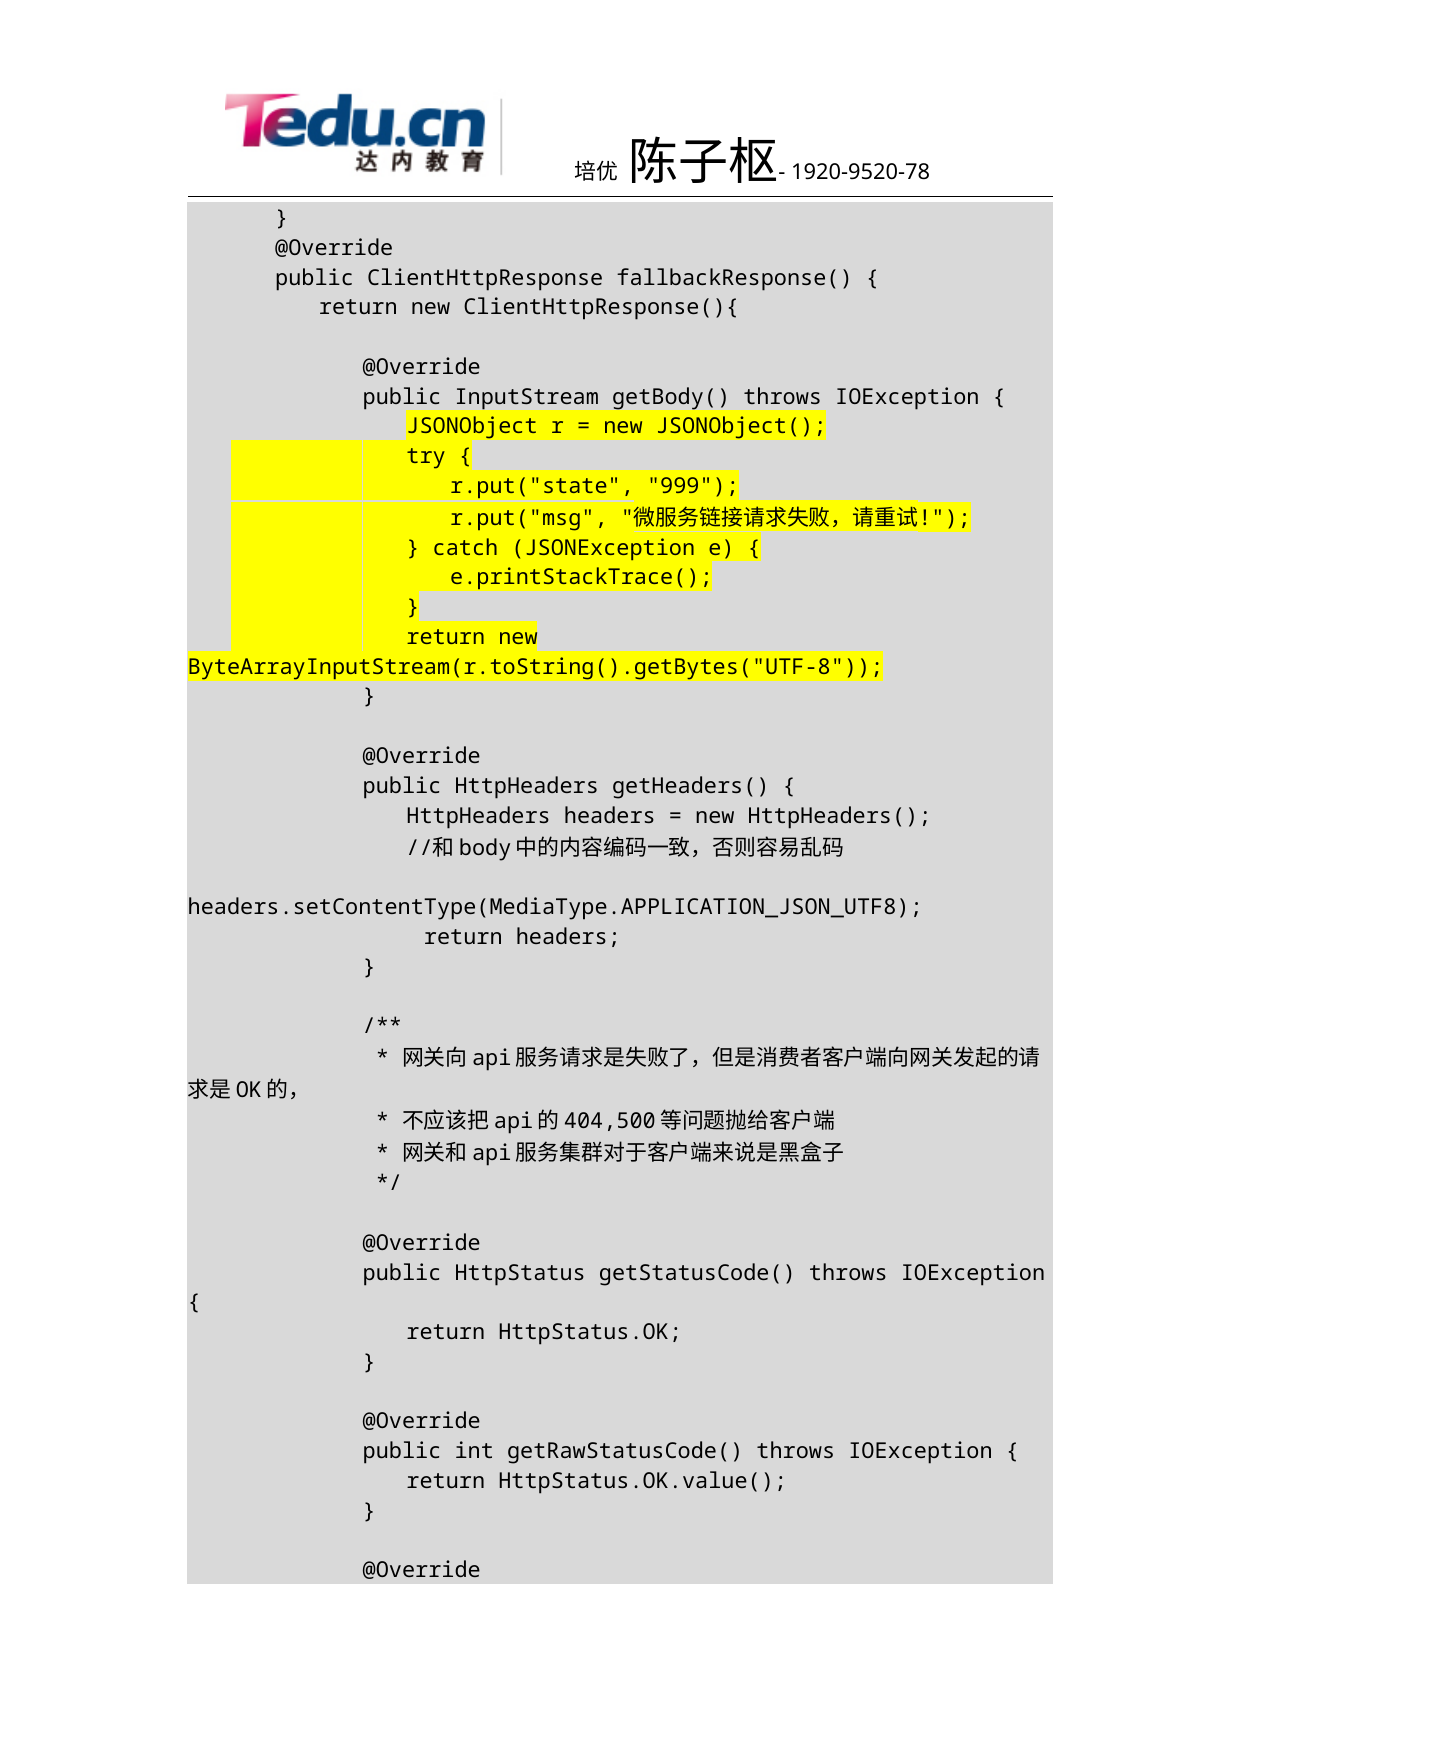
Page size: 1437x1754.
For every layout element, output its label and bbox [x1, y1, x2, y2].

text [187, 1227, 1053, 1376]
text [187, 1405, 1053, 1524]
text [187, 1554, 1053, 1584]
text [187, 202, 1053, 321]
picture [225, 88, 507, 180]
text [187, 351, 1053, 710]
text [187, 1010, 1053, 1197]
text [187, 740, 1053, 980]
